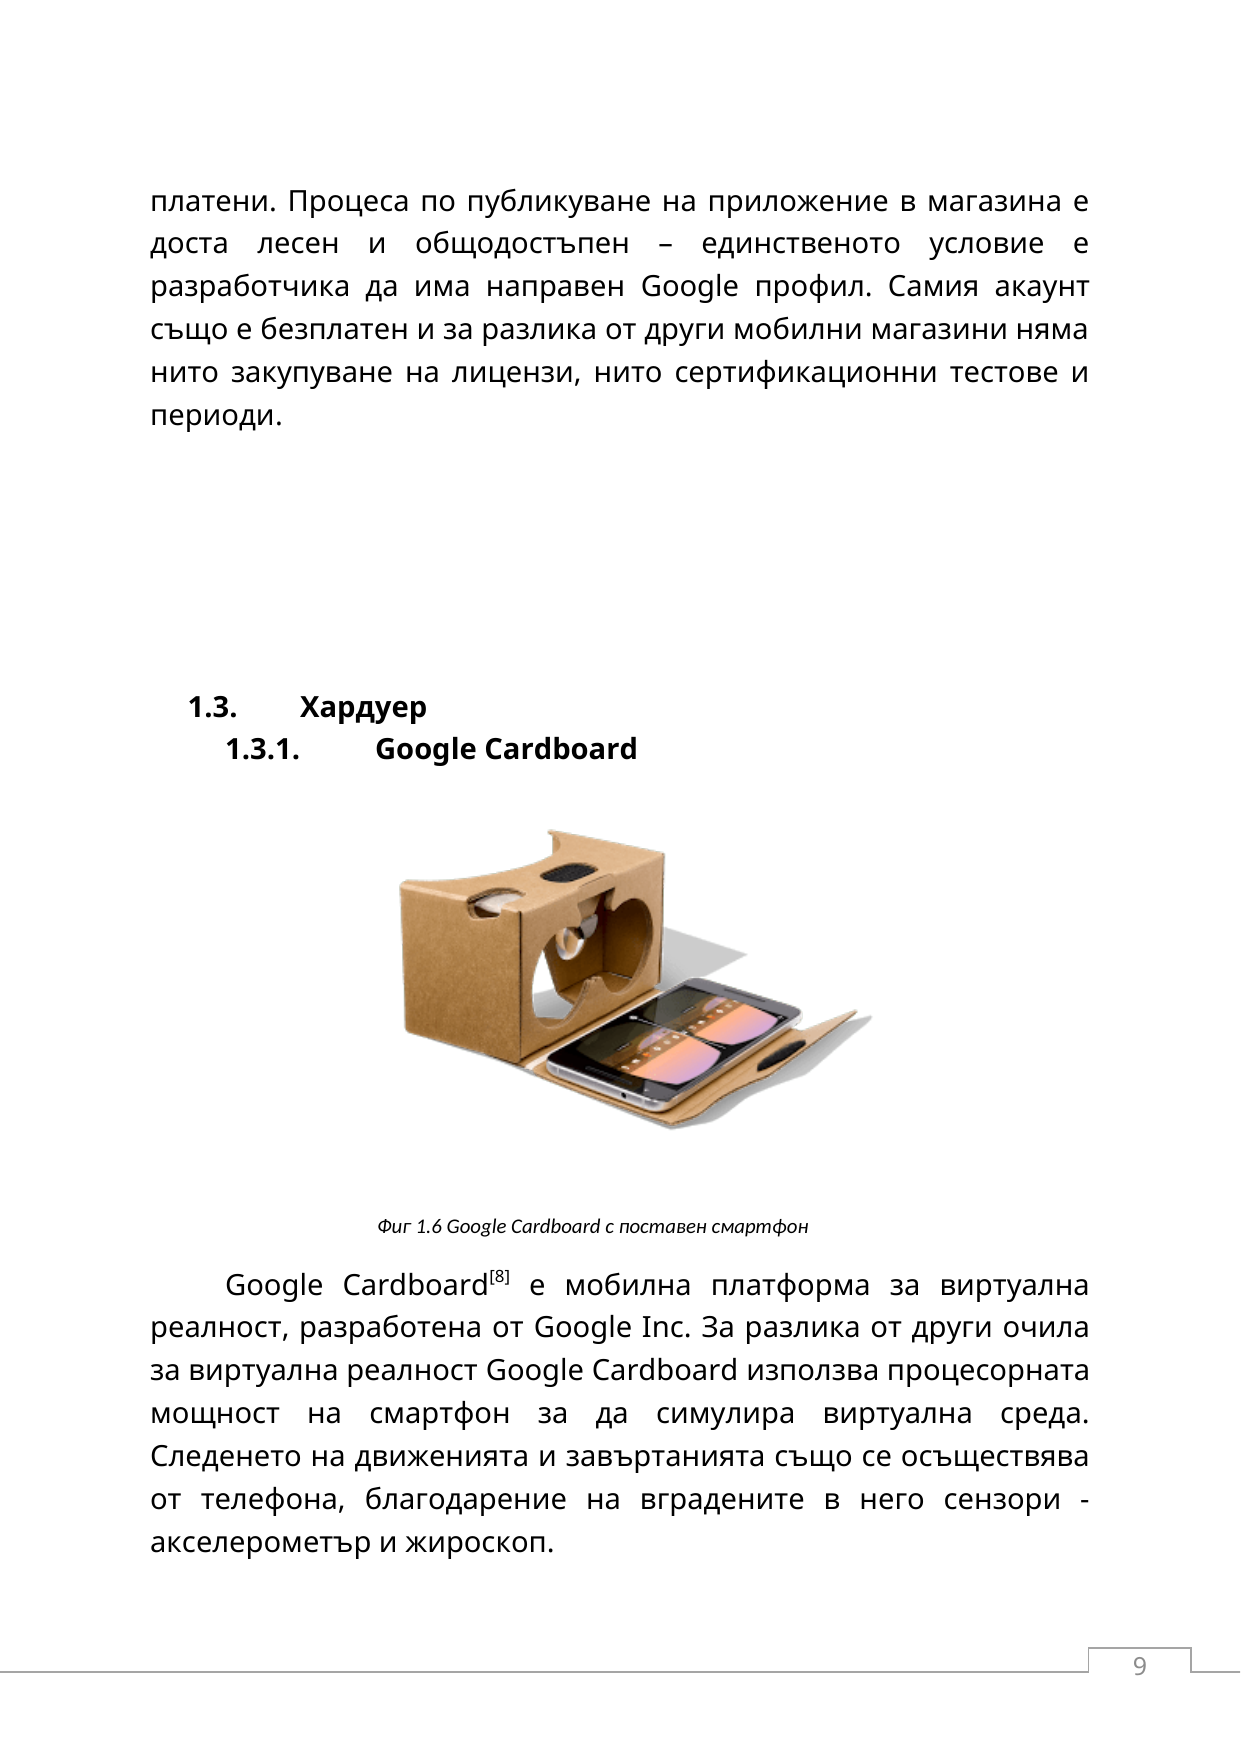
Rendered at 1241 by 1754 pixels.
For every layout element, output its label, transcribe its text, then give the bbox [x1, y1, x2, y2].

text Google Cardboard[8] е мобилна платформа за виртуална реалност, разработена от Google Inc. За разлика от други очила за виртуална реалност Google Cardboard използва процесорната мощност на смартфон за да симулира виртуална среда. Следенето на движенията и завъртанията също се осъществява от телефона, благодарение на вградените в него сензори - акселерометър и жироскоп. [150, 1264, 1090, 1561]
list Google Cardboard [225, 729, 1090, 768]
picture [220, 772, 1020, 1223]
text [150, 180, 1090, 434]
list Хардуер [187, 686, 1090, 726]
